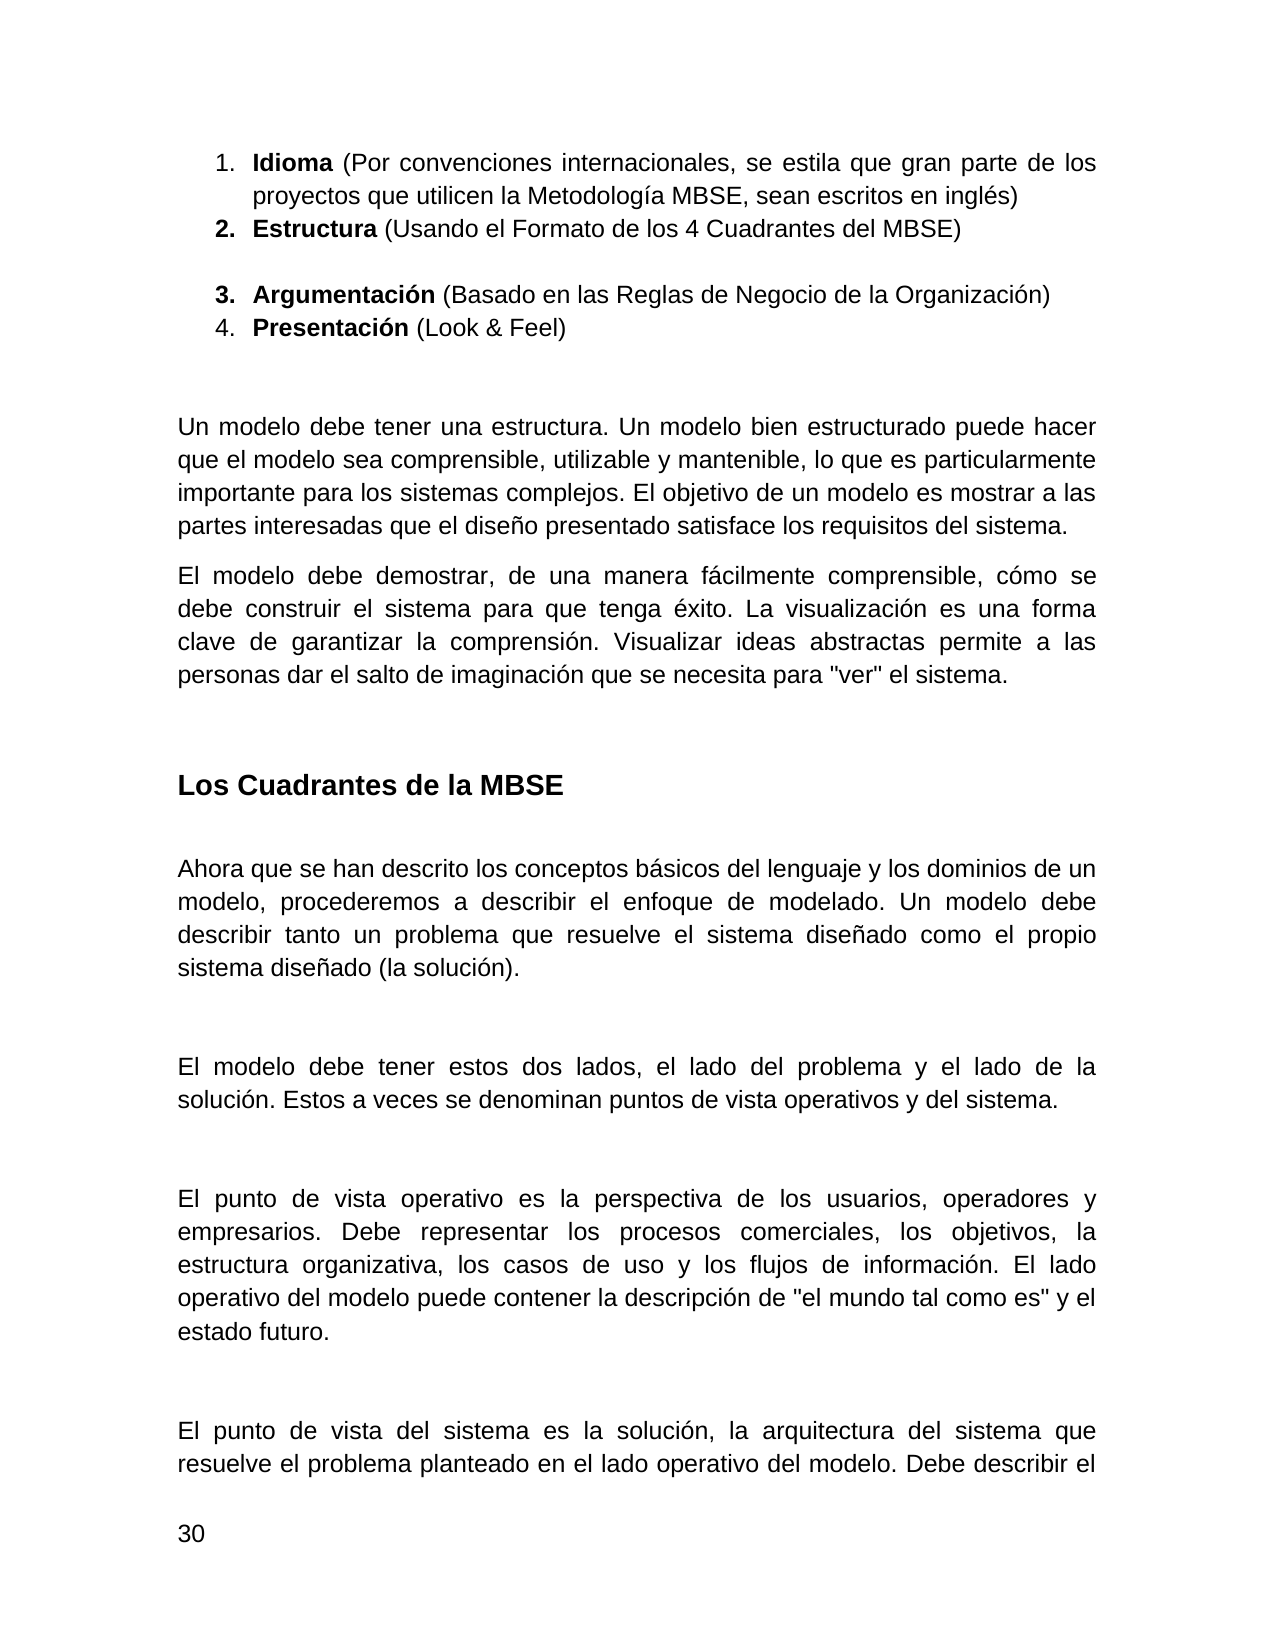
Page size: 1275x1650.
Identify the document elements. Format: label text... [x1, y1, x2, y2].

text El modelo debe demostrar, de una manera fácilmente comprensible, cómo se debe construir el sistema para que tenga éxito. La visualización es una forma clave de garantizar la comprensión. Visualizar ideas abstractas permite a las personas dar el salto de imaginación que se necesita para "ver" el sistema. [177, 561, 1098, 689]
list Idioma (Por convenciones internacionales, se estila que gran parte de los proyectos que utilicen la Metodología MBSE, sean escritos en inglés) [215, 148, 1098, 209]
text El punto de vista operativo es la perspectiva de los usuarios, operadores y empresarios. Debe representar los procesos comerciales, los objetivos, la estructura organizativa, los casos de uso y los flujos de información. El lado operativo del modelo puede contener la descripción de "el mundo tal como es" y el estado futuro. [177, 1184, 1098, 1345]
text Un modelo debe tener una estructura. Un modelo bien estructurado puede hacer que el modelo sea comprensible, utilizable y mantenible, lo que es particularmente importante para los sistemas complejos. El objetivo de un modelo es mostrar a las partes interesadas que el diseño presentado satisface los requisitos del sistema. [177, 412, 1098, 540]
text El modelo debe tener estos dos lados, el lado del problema y el lado de la solución. Estos a veces se denominan puntos de vista operativos y del sistema. [177, 1052, 1098, 1114]
list Presentación (Look & Feel) [215, 313, 1098, 342]
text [177, 1416, 1098, 1478]
list Estructura (Usando el Formato de los 4 Cuadrantes del MBSE) [215, 214, 1098, 242]
list Argumentación (Basado en las Reglas de Negocio de la Organización) [215, 280, 1098, 308]
text Ahora que se han descrito los conceptos básicos del lenguaje y los dominios de un modelo, procederemos a describir el enfoque de modelado. Un modelo debe describir tanto un problema que resuelve el sistema diseñado como el propio sistema diseñado (la solución). [177, 853, 1098, 981]
subtitle Los Cuadrantes de la MBSE [177, 768, 1098, 801]
